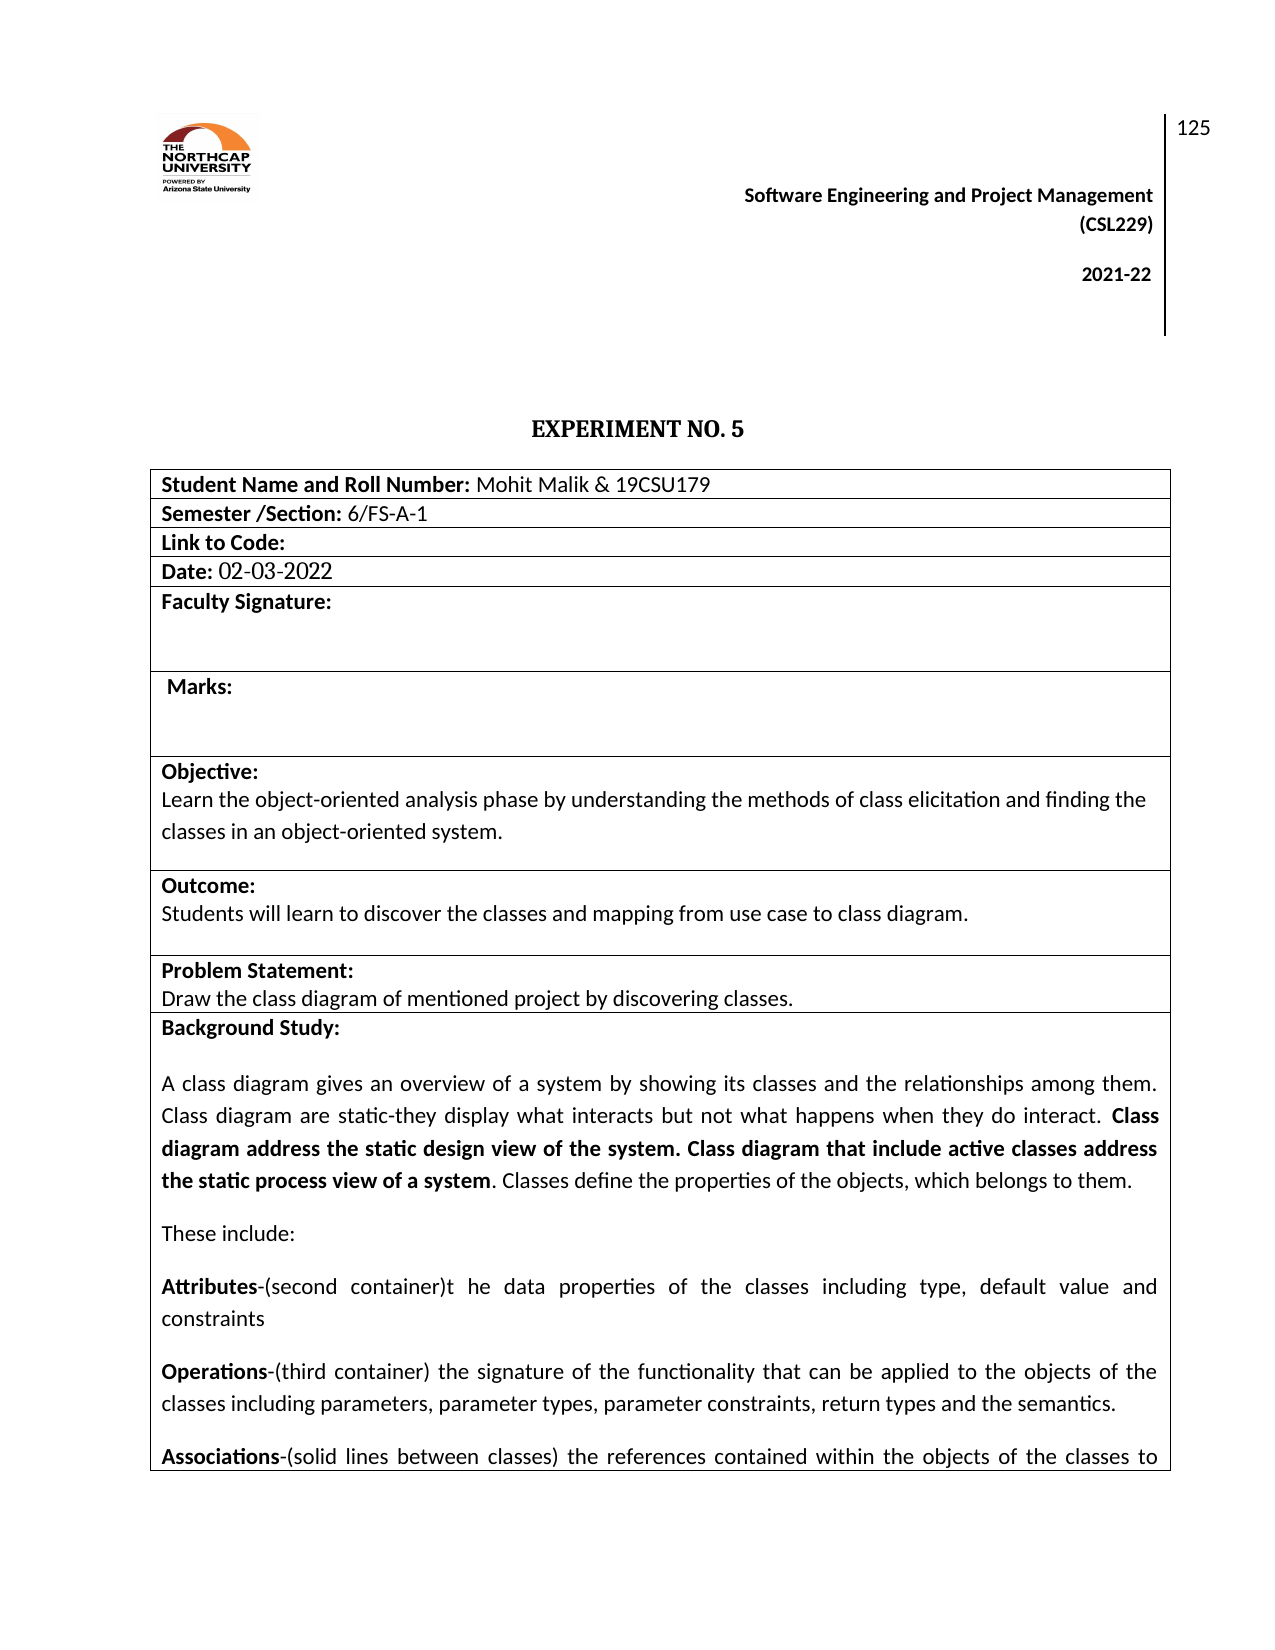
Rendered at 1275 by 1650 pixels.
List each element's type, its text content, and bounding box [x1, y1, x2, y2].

table_cell Faculty Signature: [151, 587, 1170, 671]
table_cell Objective: Learn the object-oriented analysis phase by understanding the methods of class elicitation and finding the classes in an object-oriented system. [151, 757, 1170, 870]
picture [155, 113, 260, 202]
text EXPERIMENT NO. 5 [150, 415, 1125, 444]
table_cell Problem Statement: Draw the class diagram of mentioned project by discovering classes. [151, 956, 1170, 1012]
table_cell Marks: [151, 672, 1170, 756]
table_cell Date: 02-03-2022 [151, 557, 1170, 586]
table_cell Link to Code: [151, 528, 1170, 556]
table_cell Semester /Section: 6/FS-A-1 [151, 499, 1170, 527]
table_header Student Name and Roll Number: Mohit Malik & 19CSU179 [151, 470, 1170, 498]
table_cell Outcome: Students will learn to discover the classes and mapping from use case to class diagram. [151, 871, 1170, 955]
